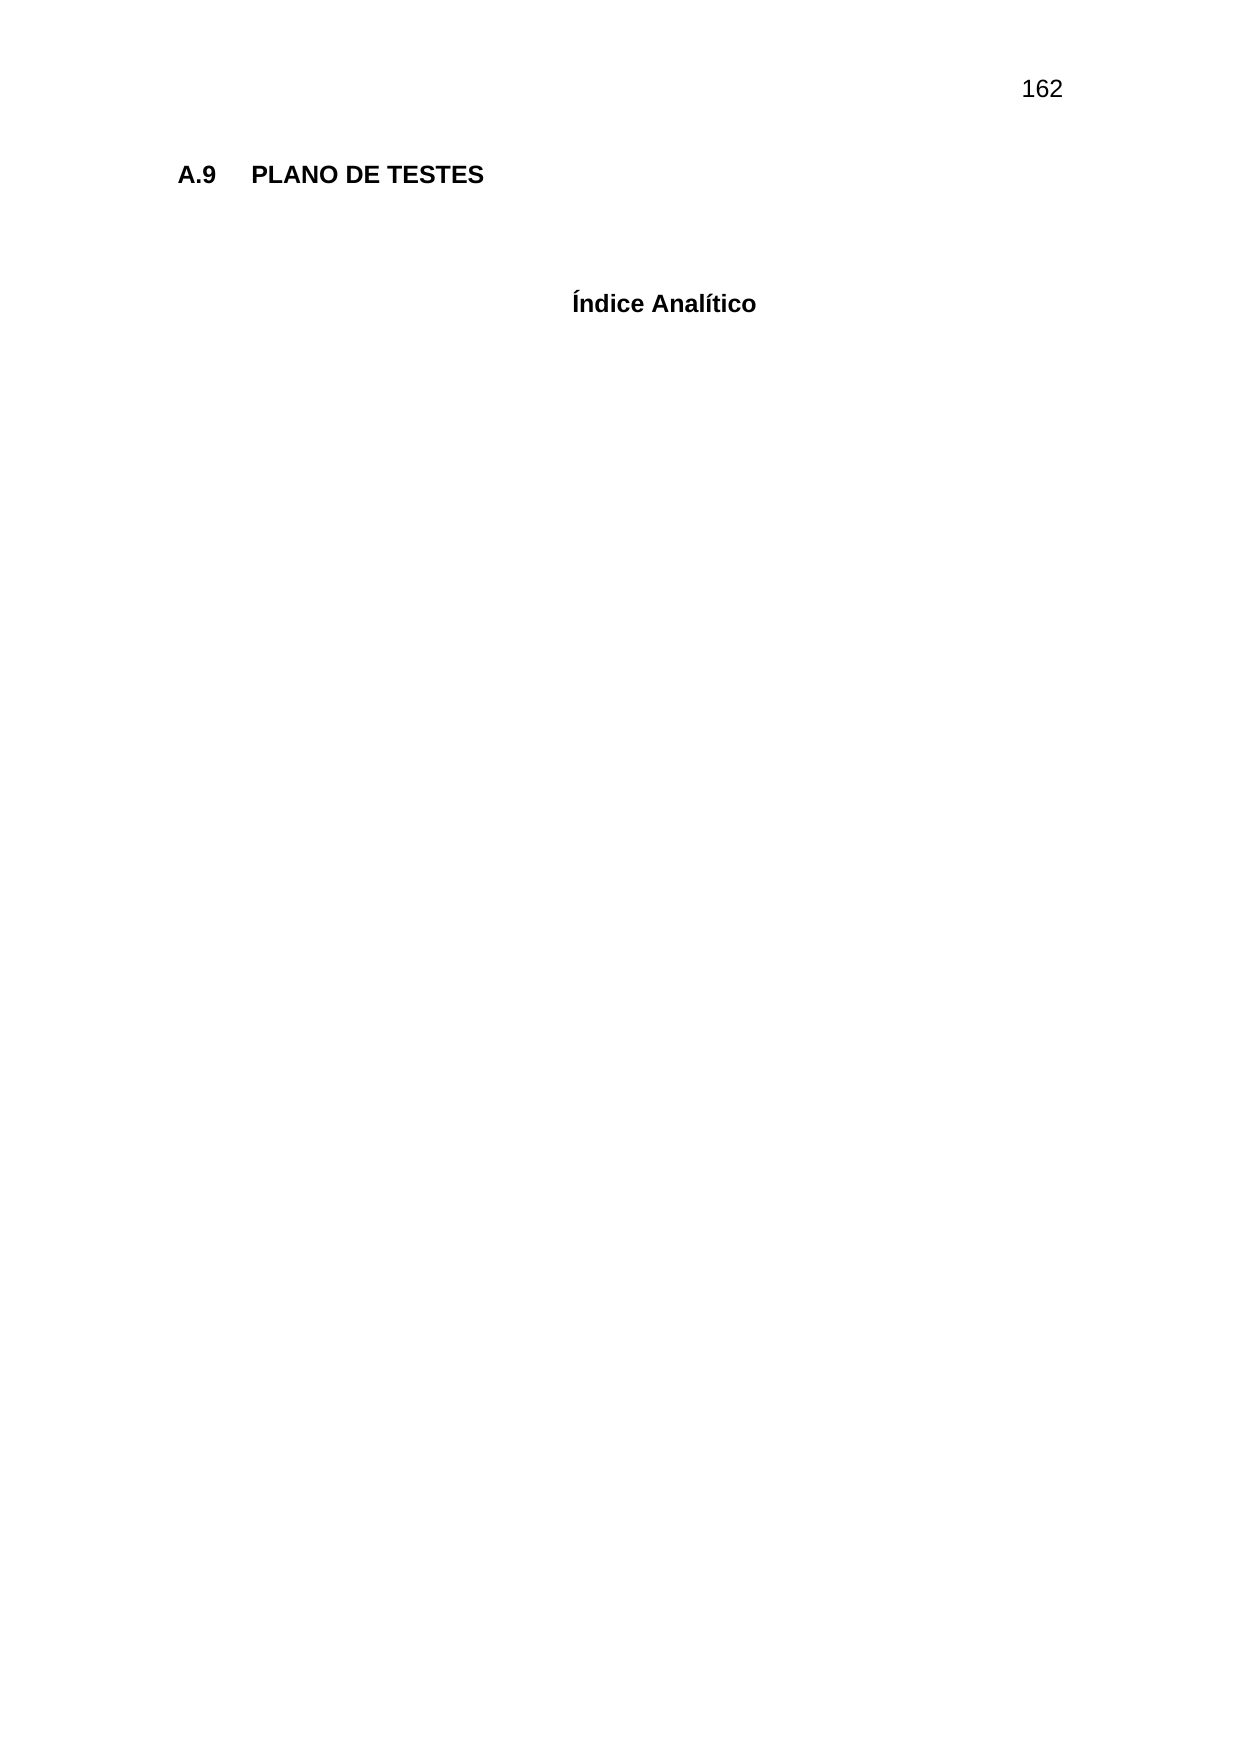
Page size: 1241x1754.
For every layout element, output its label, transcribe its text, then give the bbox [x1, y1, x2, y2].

text Plano de testes [177, 160, 1063, 189]
text Índice Analítico [177, 289, 1063, 318]
